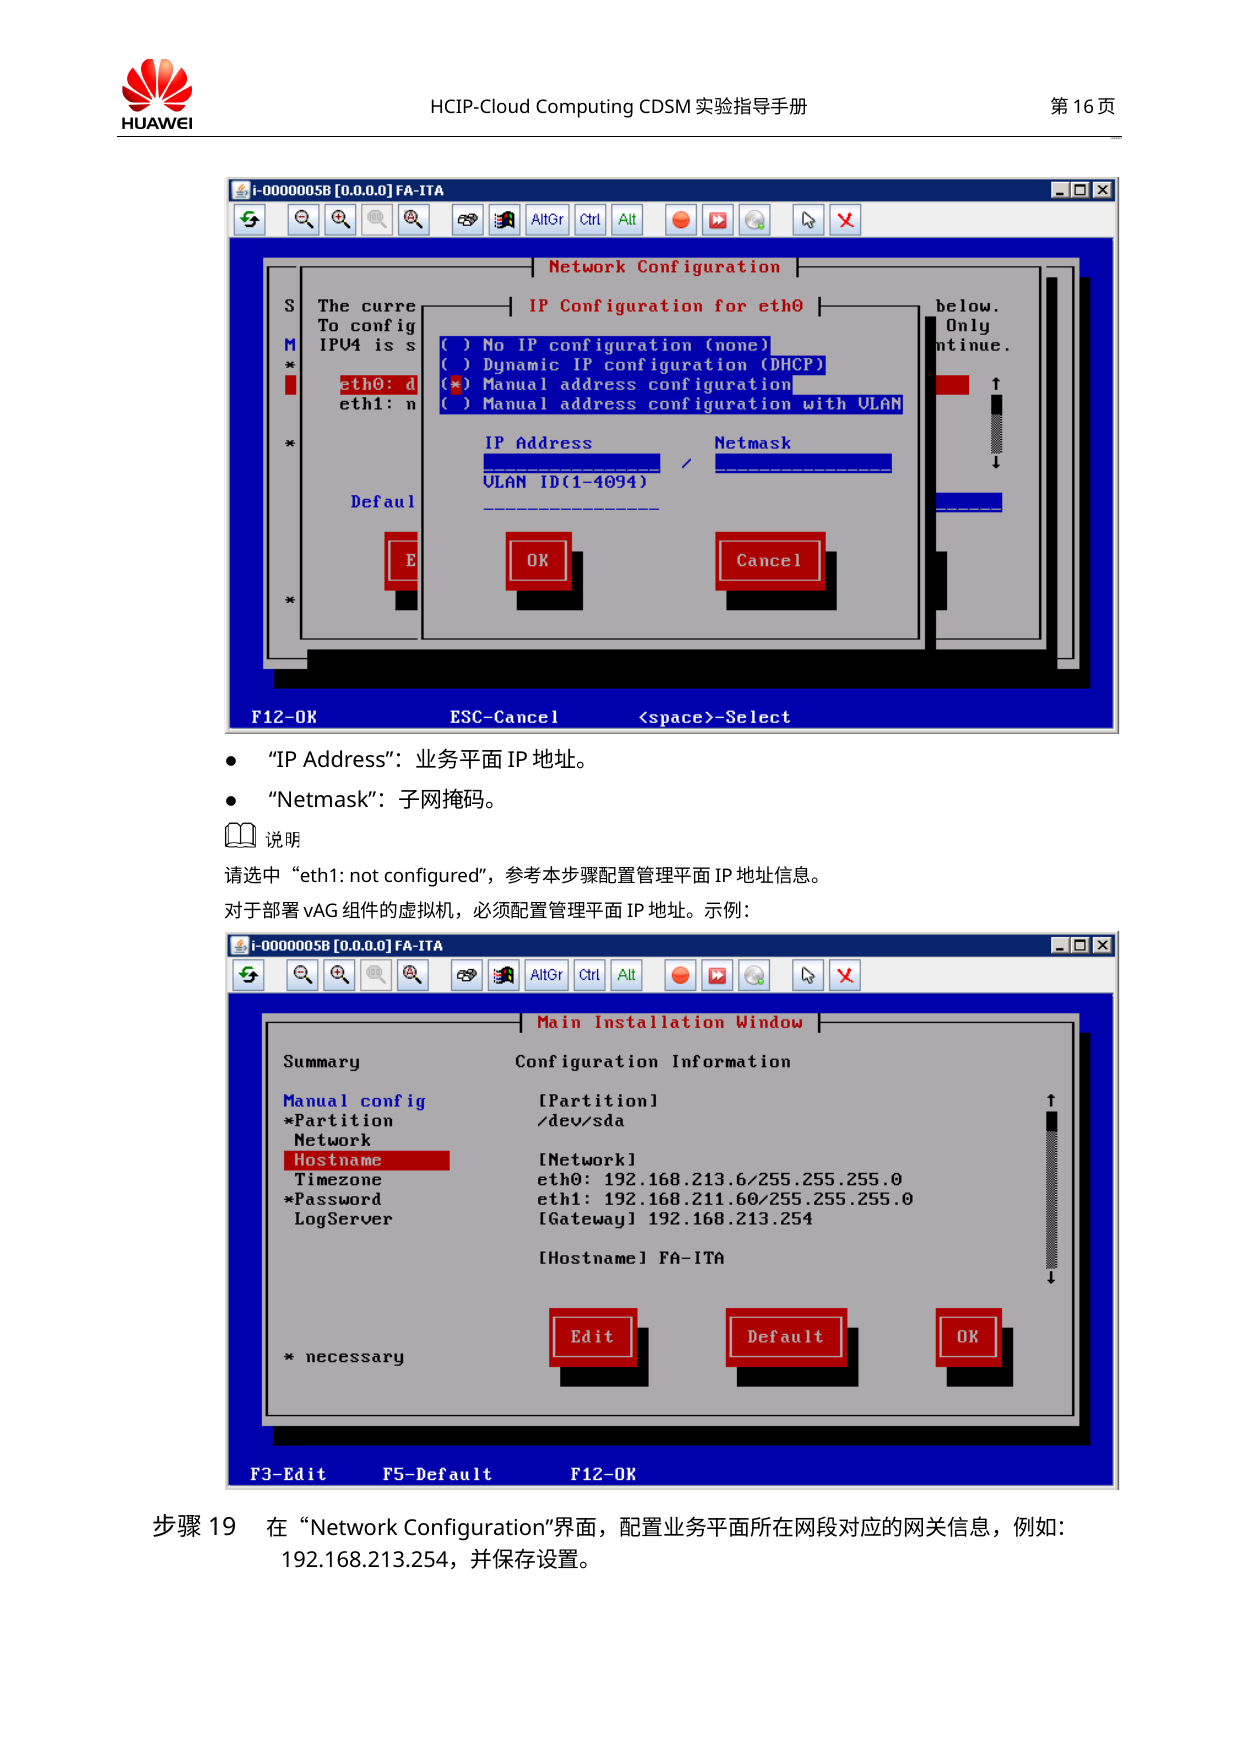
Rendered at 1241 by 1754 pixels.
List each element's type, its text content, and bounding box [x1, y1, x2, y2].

text “Netmask”：子网掩码。 [224, 782, 1122, 814]
text 请选中“eth1: not configured”，参考本步骤配置管理平面IP地址信息。 [224, 860, 1122, 887]
picture [224, 822, 300, 848]
text “IP Address”：业务平面IP地址。 [224, 742, 1122, 774]
text 对于部署vAG组件的虚拟机，必须配置管理平面IP地址。示例： [224, 896, 1122, 923]
text 在“Network Configuration”界面，配置业务平面所在网段对应的网关信息，例如：192.168.213.254，并保存设置。 [236, 1506, 1122, 1574]
picture [122, 59, 192, 129]
picture [224, 177, 1120, 734]
picture [224, 931, 1120, 1490]
